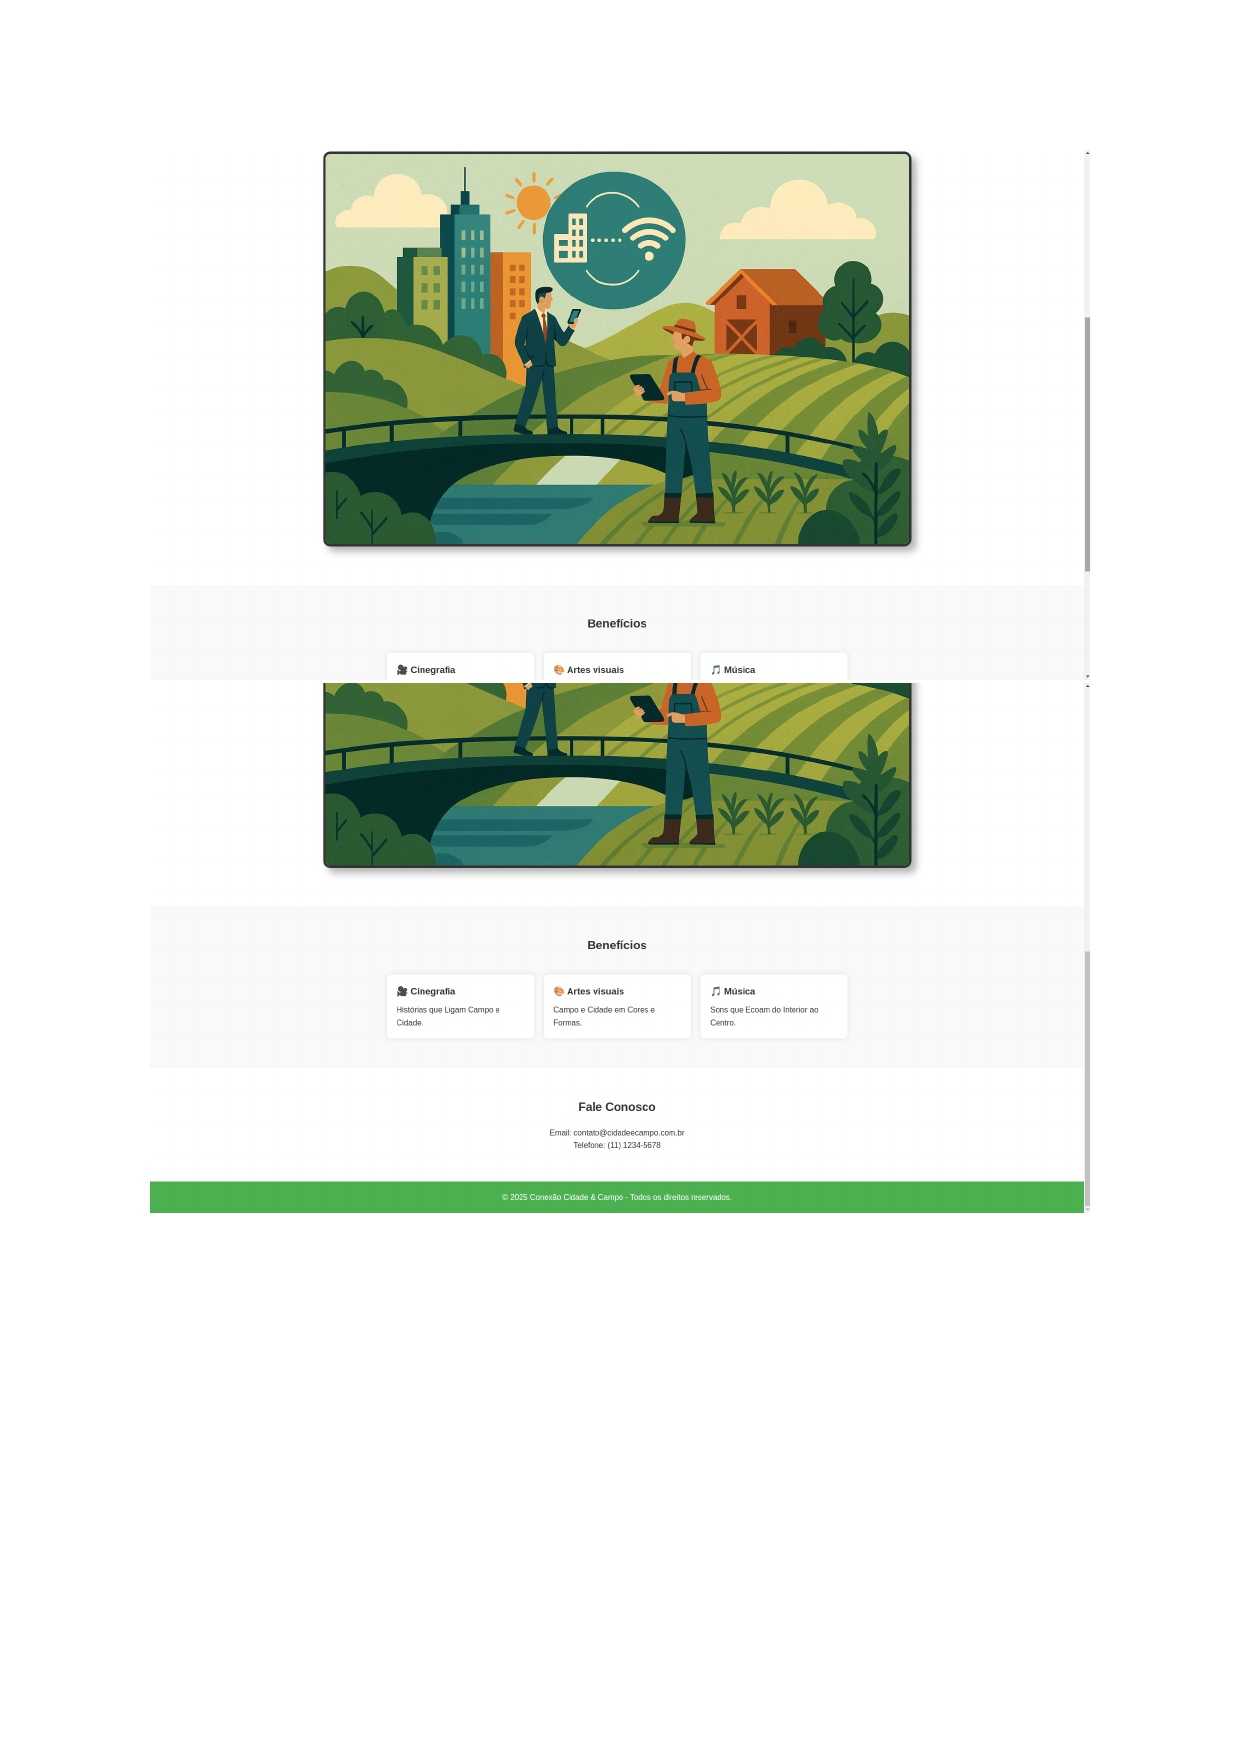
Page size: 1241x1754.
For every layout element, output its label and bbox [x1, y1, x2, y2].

picture [150, 683, 1091, 1213]
picture [150, 150, 1091, 680]
